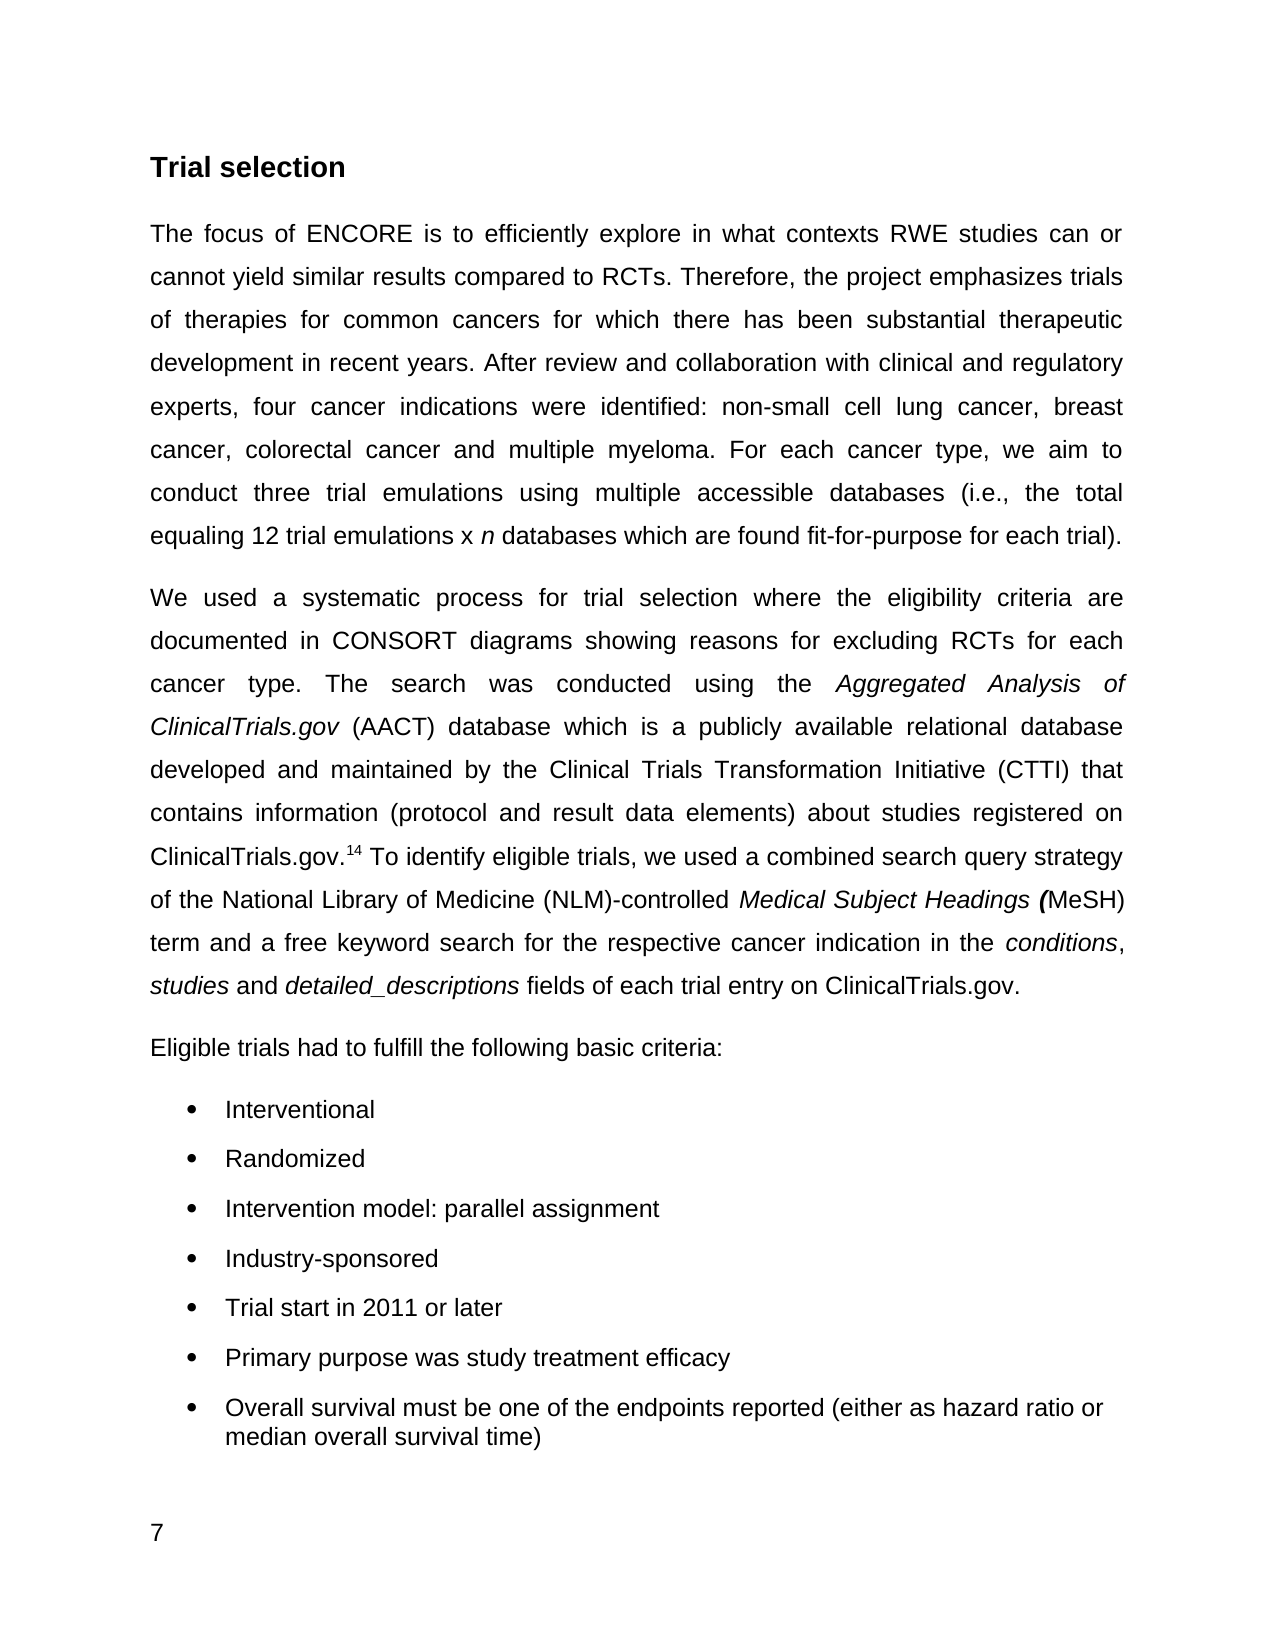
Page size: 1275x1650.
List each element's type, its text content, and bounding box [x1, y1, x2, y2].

list Primary purpose was study treatment efficacy [187, 1343, 1125, 1372]
list Intervention model: parallel assignment [187, 1194, 1125, 1223]
text We used a systematic process for trial selection where the eligibility criteria are documented in CONSORT diagrams showing reasons for excluding RCTs for each cancer type. The search was conducted using the Aggregated Analysis of ClinicalTrials.gov (AACT) database which is a publicly available relational database developed and maintained by the Clinical Trials Transformation Initiative (CTTI) that contains information (protocol and result data elements) about studies registered on ClinicalTrials.gov.14 To identify eligible trials, we used a combined search query strategy of the National Library of Medicine (NLM)-controlled Medical Subject Headings (MeSH) term and a free keyword search for the respective cancer indication in the conditions, studies and detailed_descriptions fields of each trial entry on ClinicalTrials.gov. [150, 583, 1125, 1000]
list Trial start in 2011 or later [187, 1293, 1125, 1322]
list Randomized [187, 1144, 1125, 1173]
text The focus of ENCORE is to efficiently explore in what contexts RWE studies can or cannot yield similar results compared to RCTs. Therefore, the project emphasizes trials of therapies for common cancers for which there has been substantial therapeutic development in recent years. After review and collaboration with clinical and regulatory experts, four cancer indications were identified: non-small cell lung cancer, breast cancer, colorectal cancer and multiple myeloma. For each cancer type, we aim to conduct three trial emulations using multiple accessible databases (i.e., the total equaling 12 trial emulations x n databases which are found fit-for-purpose for each trial). [150, 219, 1125, 550]
text Eligible trials had to fulfill the following basic criteria: [150, 1033, 1125, 1062]
list Interventional [187, 1095, 1125, 1123]
list Industry-sponsored [187, 1244, 1125, 1273]
list Overall survival must be one of the endpoints reported (either as hazard ratio or median overall survival time) [187, 1393, 1125, 1450]
subtitle Trial selection [150, 150, 1125, 183]
